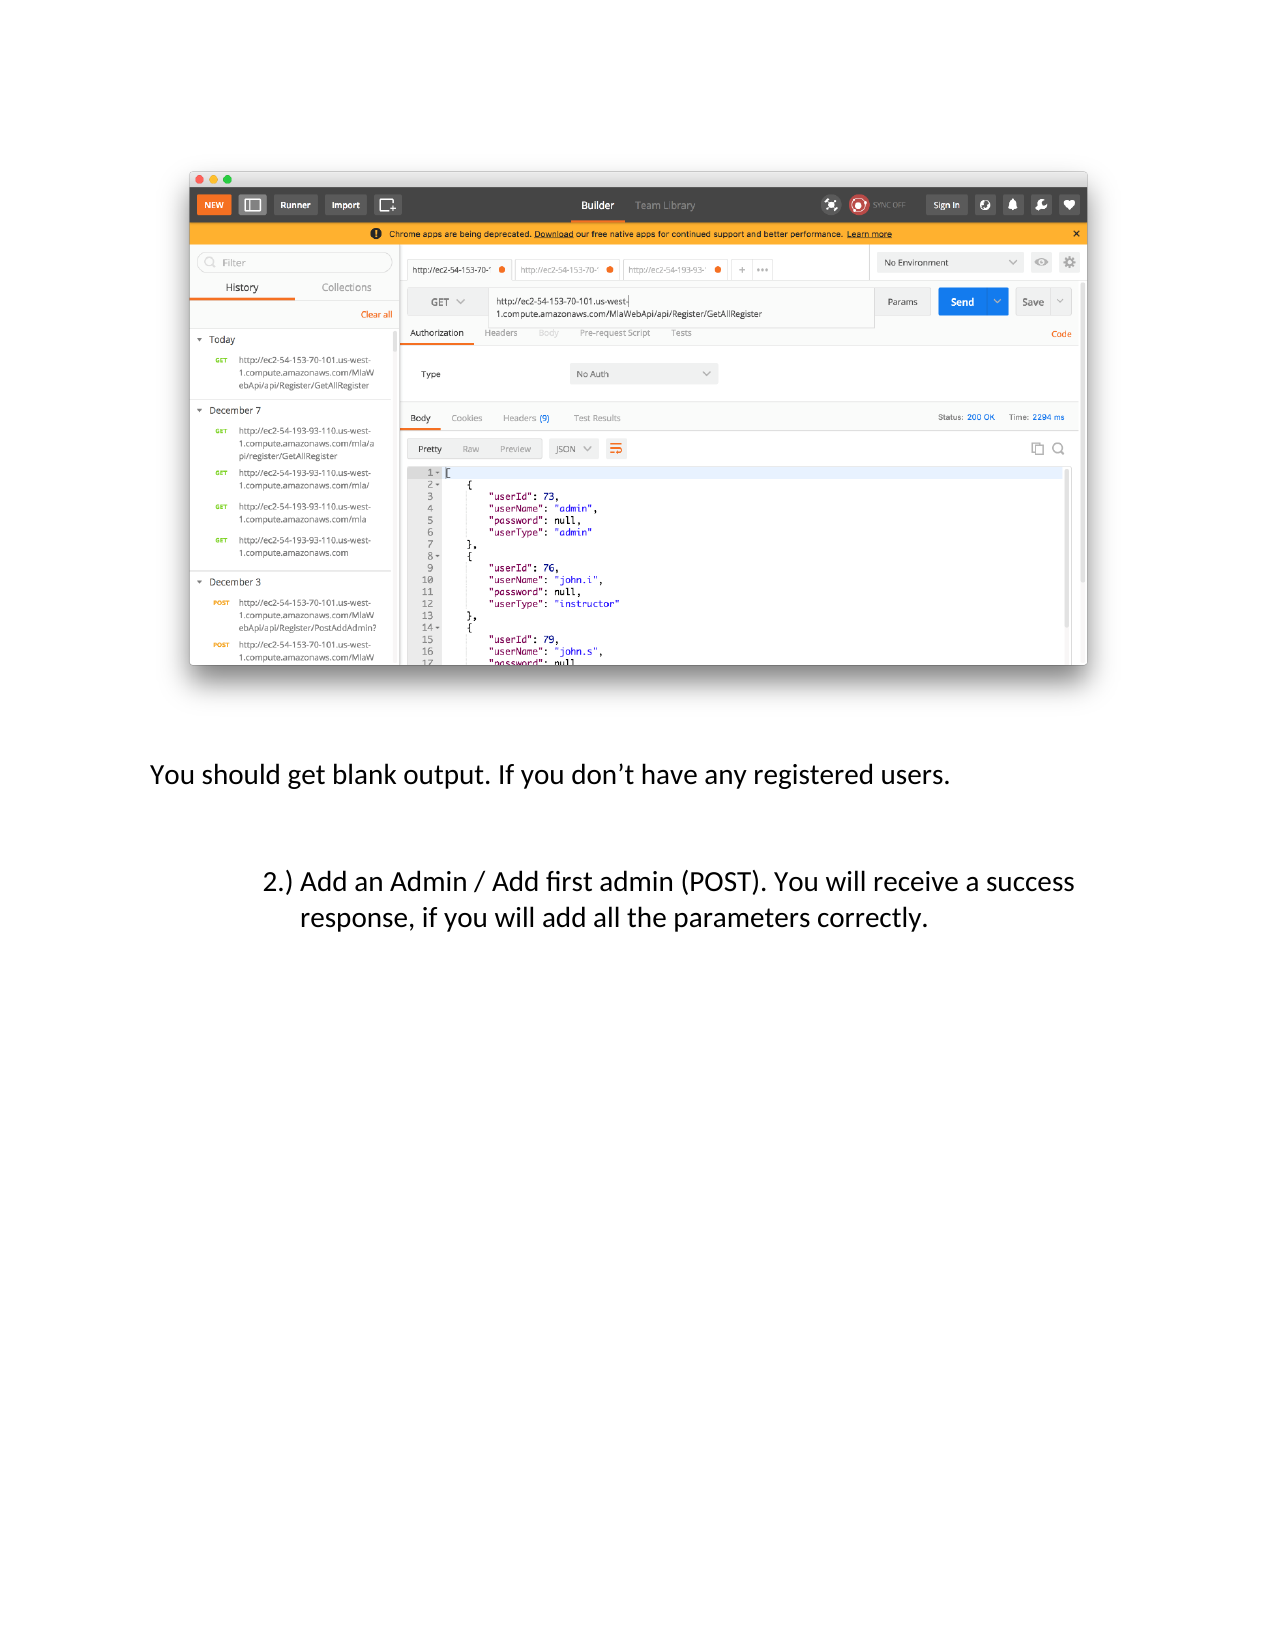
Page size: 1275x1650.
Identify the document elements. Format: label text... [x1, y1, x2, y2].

picture [150, 150, 1125, 721]
text You should get blank output. If you don’t have any registered users. [150, 756, 1125, 792]
list Add an Admin / Add first admin (POST). You will receive a success response, if you will add all the parameters correctly. [262, 863, 1125, 934]
